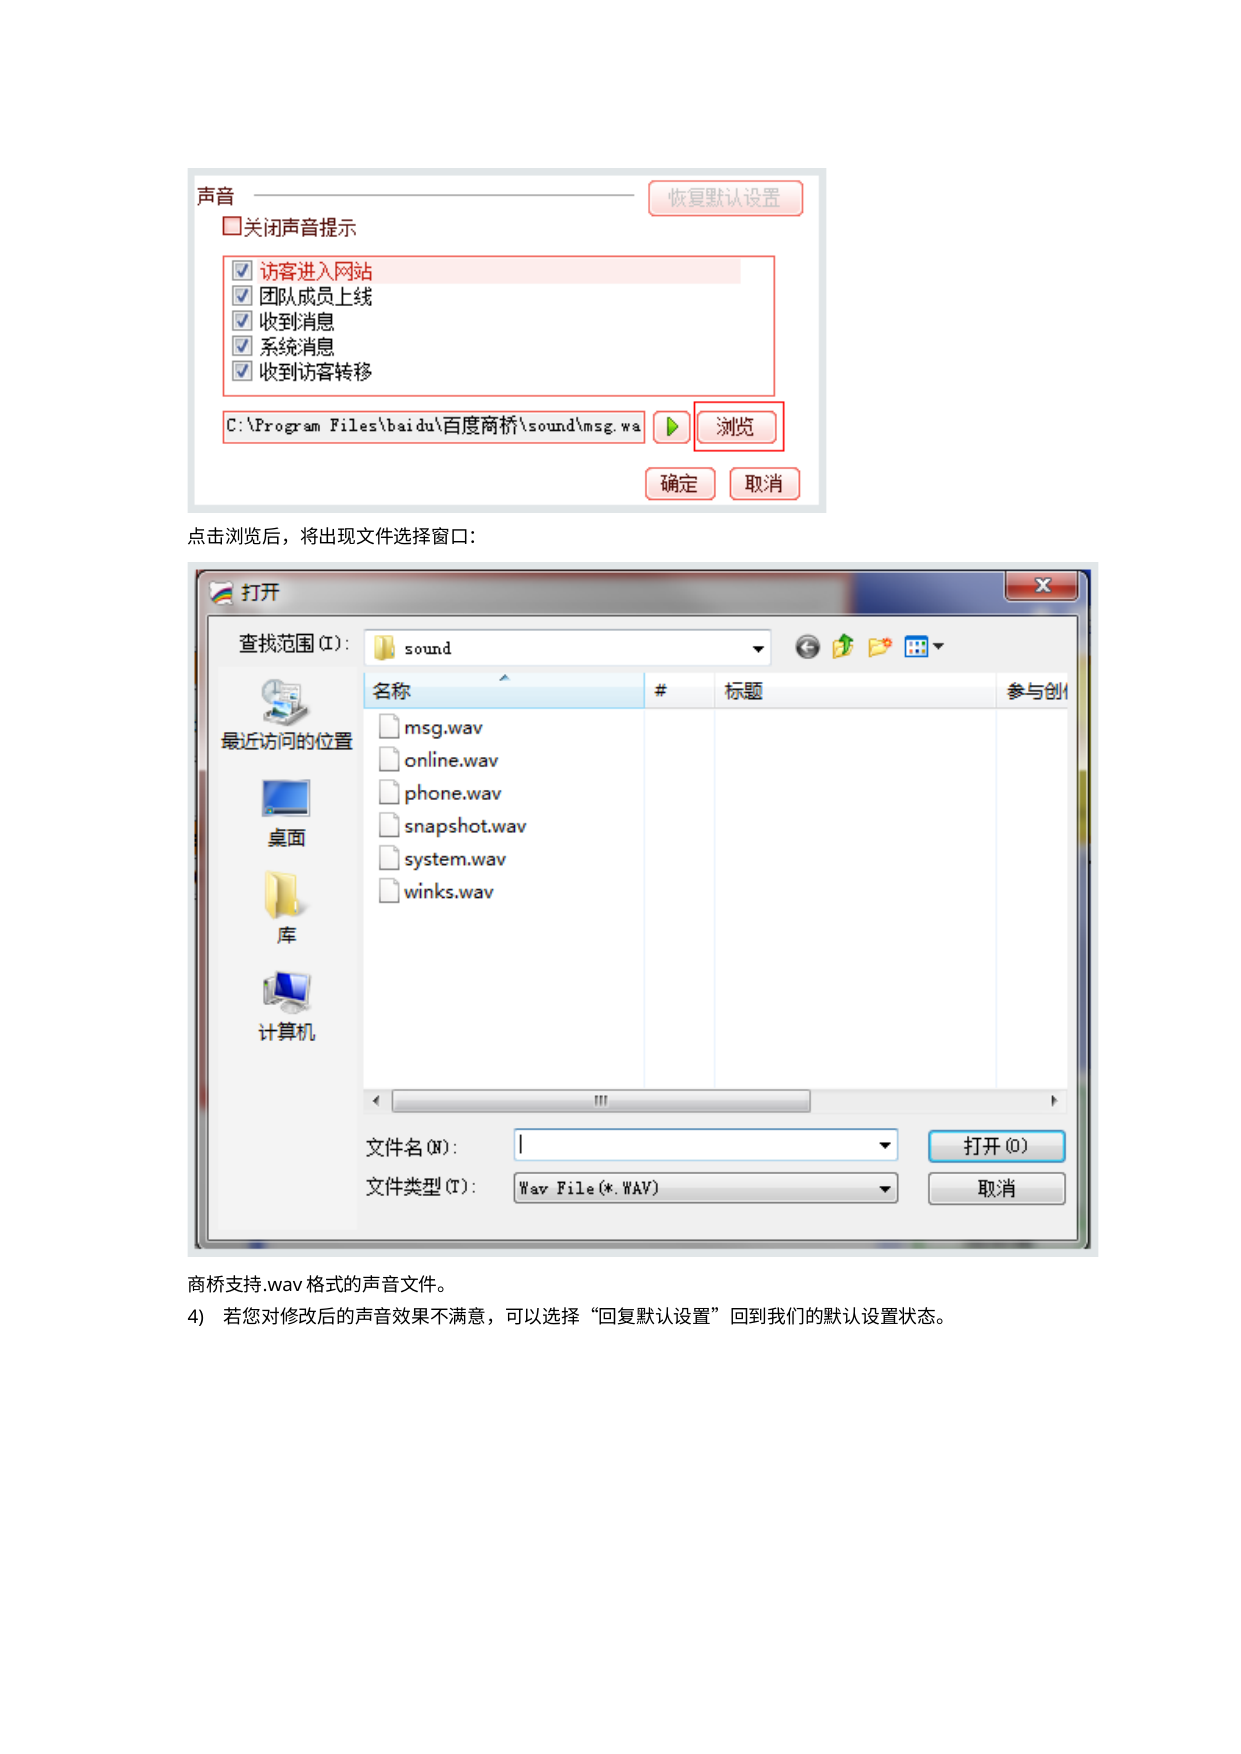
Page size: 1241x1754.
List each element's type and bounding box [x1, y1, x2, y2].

picture [187, 168, 827, 513]
text [187, 162, 1053, 562]
picture [187, 562, 1099, 1257]
text [187, 1257, 1053, 1332]
